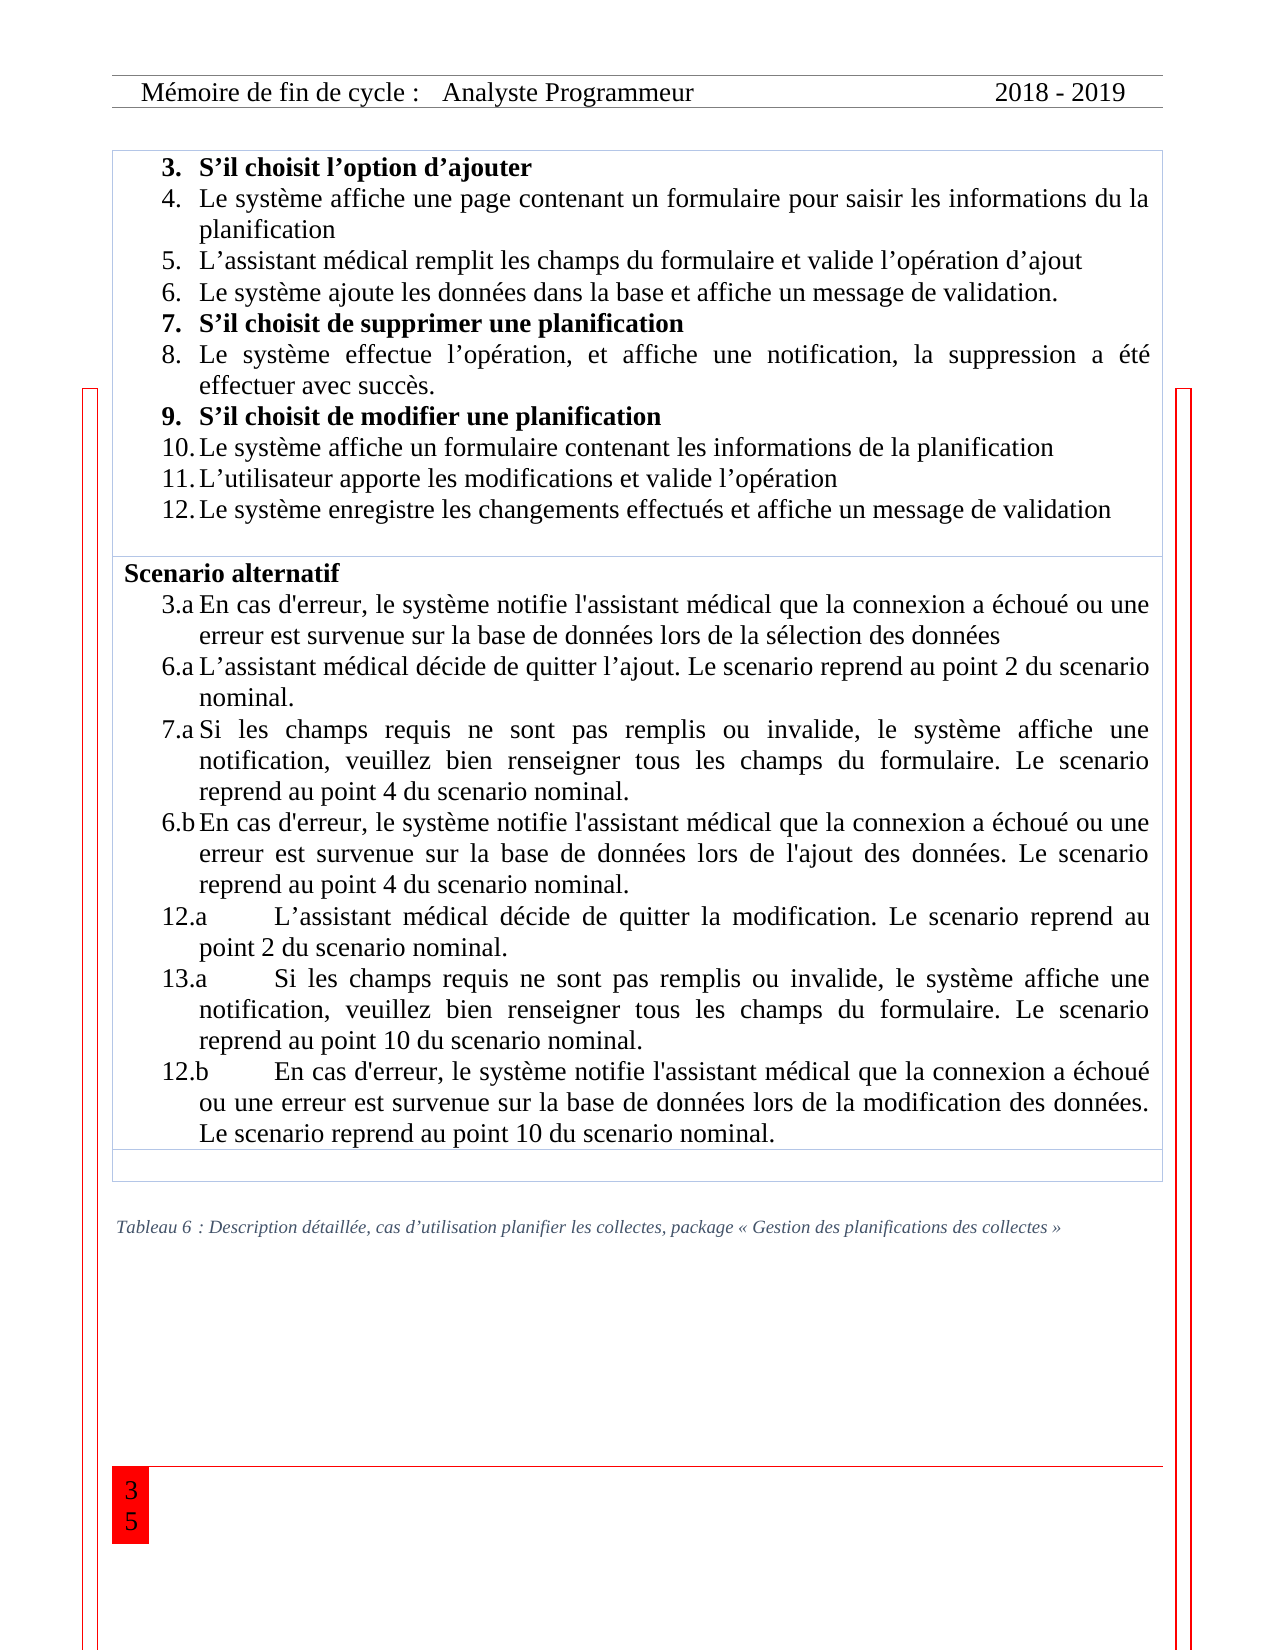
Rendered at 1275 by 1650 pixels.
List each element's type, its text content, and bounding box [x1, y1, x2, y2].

table_cell Scenario alternatif En cas d'erreur, le système notifie l'assistant médical que la connexion a échoué ou une erreur est survenue sur la base de données lors de la sélection des données L’assistant médical décide de quitter l’ajout. Le scenario reprend au point 2 du scenario nominal. Si les champs requis ne sont pas remplis ou invalide, le système affiche une notification, veuillez bien renseigner tous les champs du formulaire. Le scenario reprend au point 4 du scenario nominal. En cas d'erreur, le système notifie l'assistant médical que la connexion a échoué ou une erreur est survenue sur la base de données lors de l'ajout des données. Le scenario reprend au point 4 du scenario nominal. L’assistant médical décide de quitter la modification. Le scenario reprend au point 2 du scenario nominal. Si les champs requis ne sont pas remplis ou invalide, le système affiche une notification, veuillez bien renseigner tous les champs du formulaire. Le scenario reprend au point 10 du scenario nominal. En cas d'erreur, le système notifie l'assistant médical que la connexion a échoué ou une erreur est survenue sur la base de données lors de la modification des données. Le scenario reprend au point 10 du scenario nominal. [113, 557, 1162, 1149]
table_cell [113, 1150, 1162, 1181]
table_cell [113, 151, 1162, 556]
